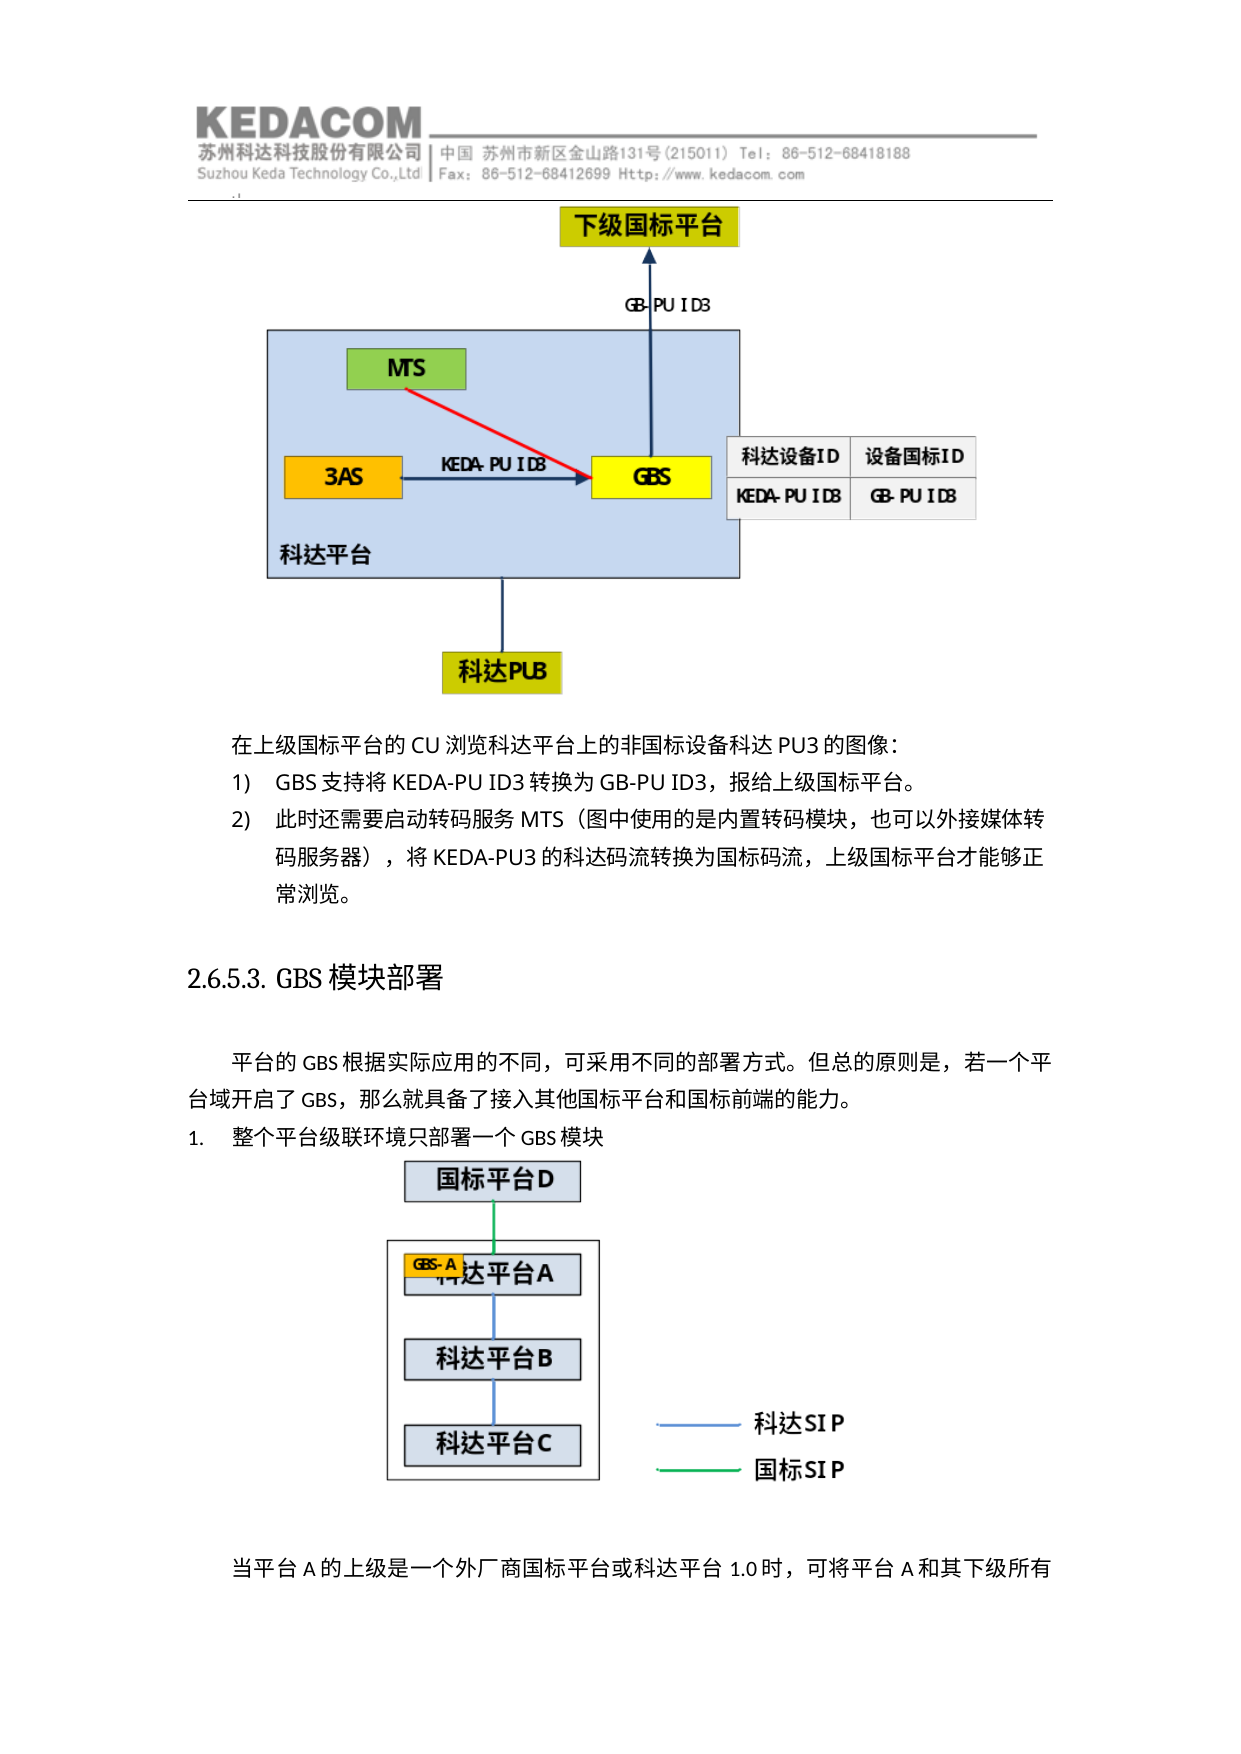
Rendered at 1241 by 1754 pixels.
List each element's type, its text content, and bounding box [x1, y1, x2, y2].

subtitle GBS模块部署 [187, 943, 1053, 1008]
text 当平台A的上级是一个外厂商国标平台或科达平台1.0时，可将平台A和其下级所有的平台看成一个整体，只需要开启顶级平台A的GBS-A，便可实现与平台D对接。 [187, 1550, 1053, 1583]
list 此时还需要启动转码服务MTS（图中使用的是内置转码模块，也可以外接媒体转码服务器），将KEDA-PU3的科达码流转换为国标码流，上级国标平台才能够正常浏览。 [231, 802, 1053, 909]
text 平台的GBS根据实际应用的不同，可采用不同的部署方式。但总的原则是，若一个平台域开启了GBS，那么就具备了接入其他国标平台和国标前端的能力。 [187, 1044, 1053, 1114]
picture [187, 88, 1053, 198]
list 整个平台级联环境只部署一个GBS模块 [187, 1119, 1053, 1152]
list GBS支持将KEDA-PU ID3转换为GB-PU ID3，报给上级国标平台。 [231, 765, 1053, 797]
text 在上级国标平台的CU浏览科达平台上的非国标设备科达PU3的图像： [187, 728, 1053, 760]
